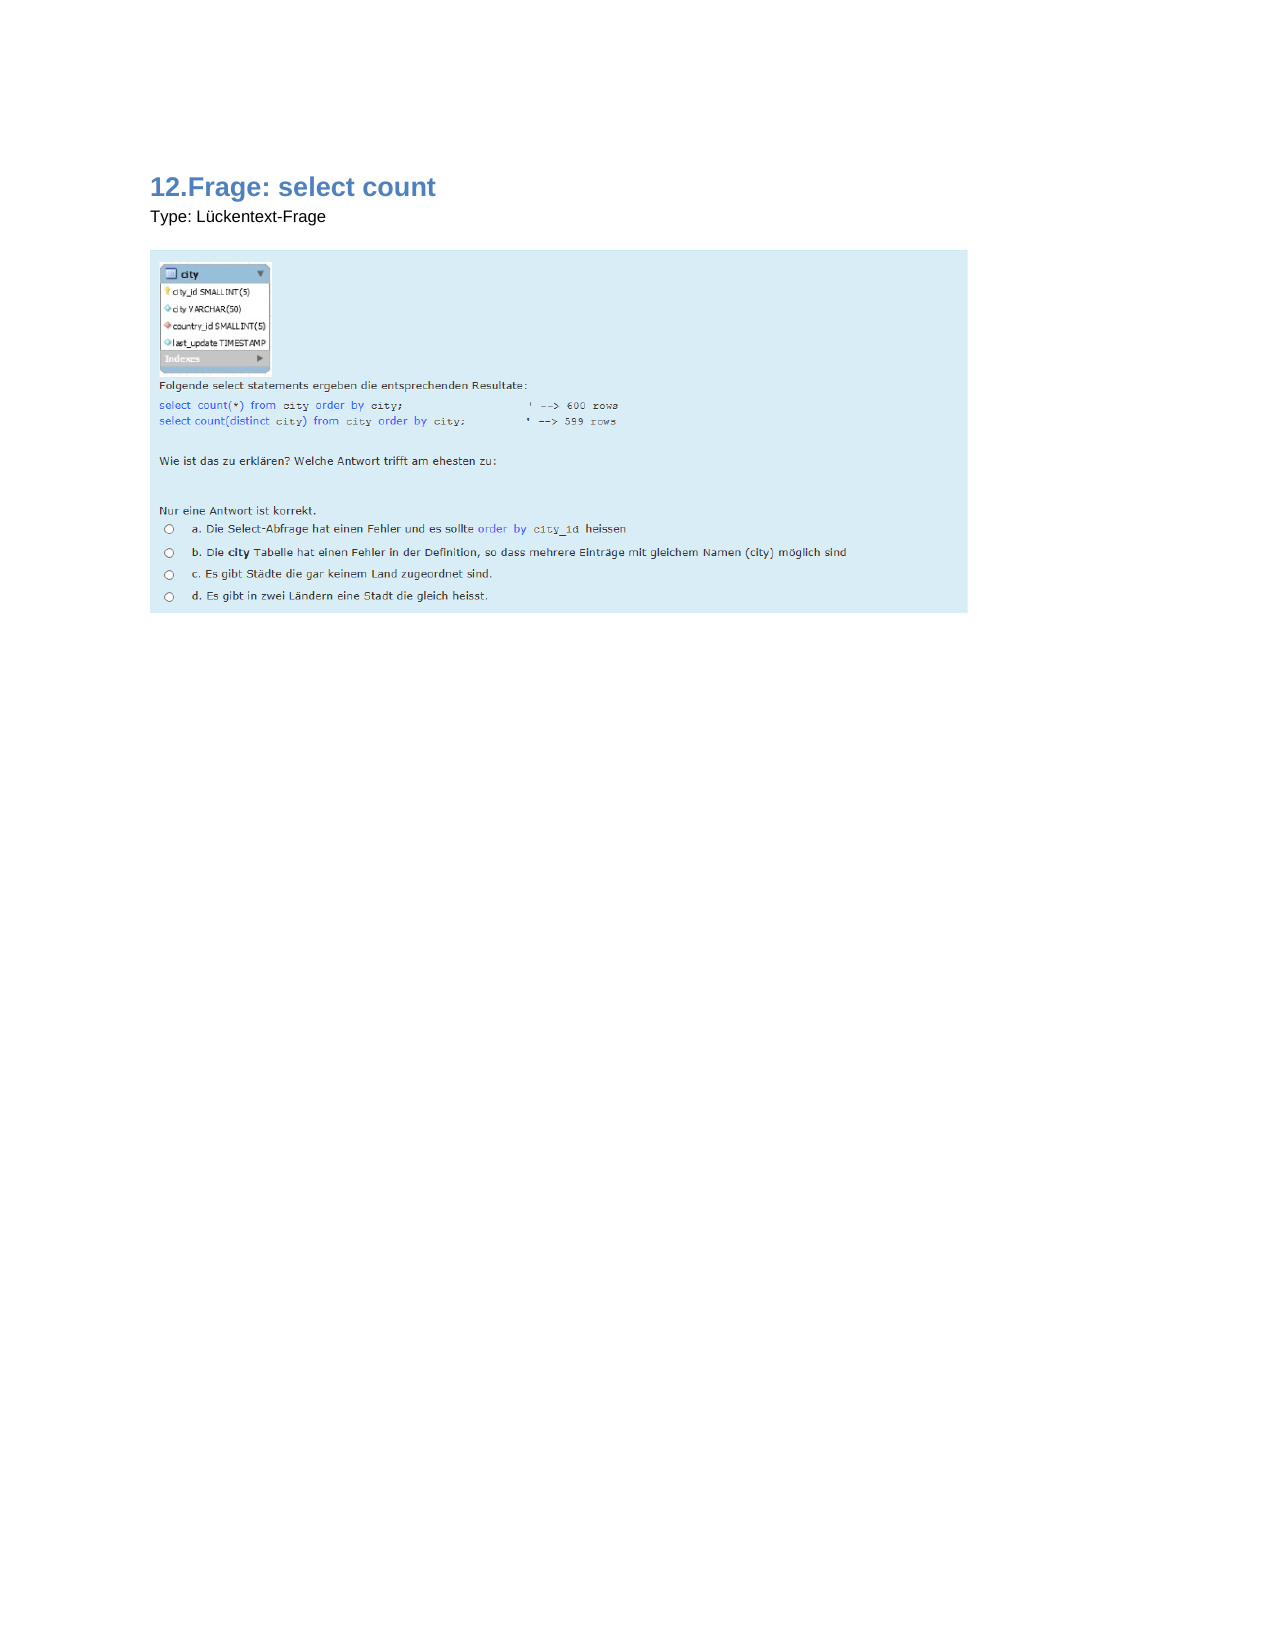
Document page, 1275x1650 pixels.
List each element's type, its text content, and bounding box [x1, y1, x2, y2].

text Type: Lückentext-Frage [150, 207, 1125, 226]
picture [150, 249, 968, 613]
subtitle 12.Frage: select count [150, 171, 1125, 202]
